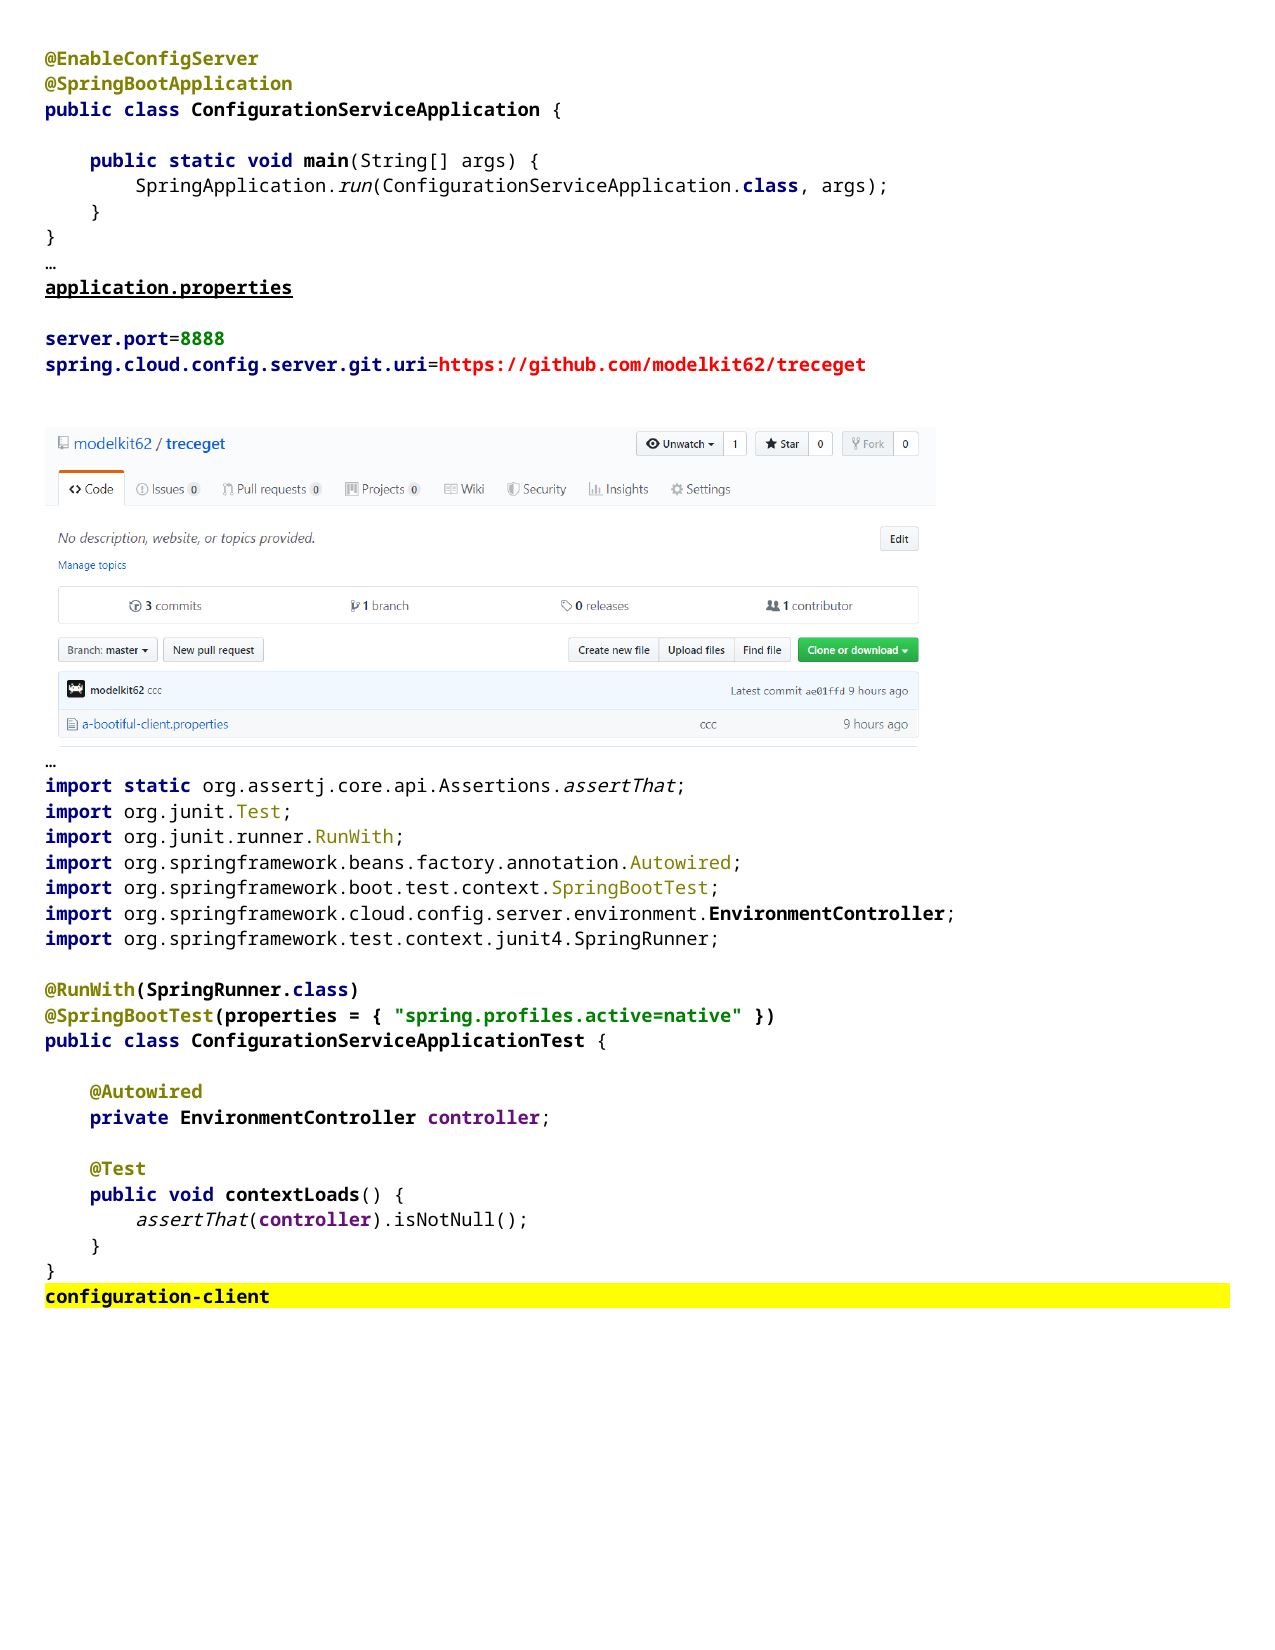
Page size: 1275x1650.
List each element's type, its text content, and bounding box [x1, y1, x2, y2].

text server.port=8888 spring.cloud.config.server.git.uri=https://github.com/modelkit62/treceget [45, 326, 1230, 377]
text … [45, 249, 1230, 275]
picture [45, 427, 937, 747]
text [45, 45, 1230, 249]
text application.properties [45, 275, 1230, 300]
text configuration-client [45, 1283, 1230, 1308]
text import static org.assertj.core.api.Assertions.assertThat; import org.junit.Test; import org.junit.runner.RunWith; import org.springframework.beans.factory.annotation.Autowired; import org.springframework.boot.test.context.SpringBootTest; import org.springframework.cloud.config.server.environment.EnvironmentController; import org.springframework.test.context.junit4.SpringRunner; @RunWith(SpringRunner.class) @SpringBootTest(properties = { "spring.profiles.active=native" }) public class ConfigurationServiceApplicationTest { @Autowired private EnvironmentController controller; @Test public void contextLoads() { assertThat(controller).isNotNull(); } } [45, 773, 1230, 1283]
text … [45, 747, 1230, 773]
